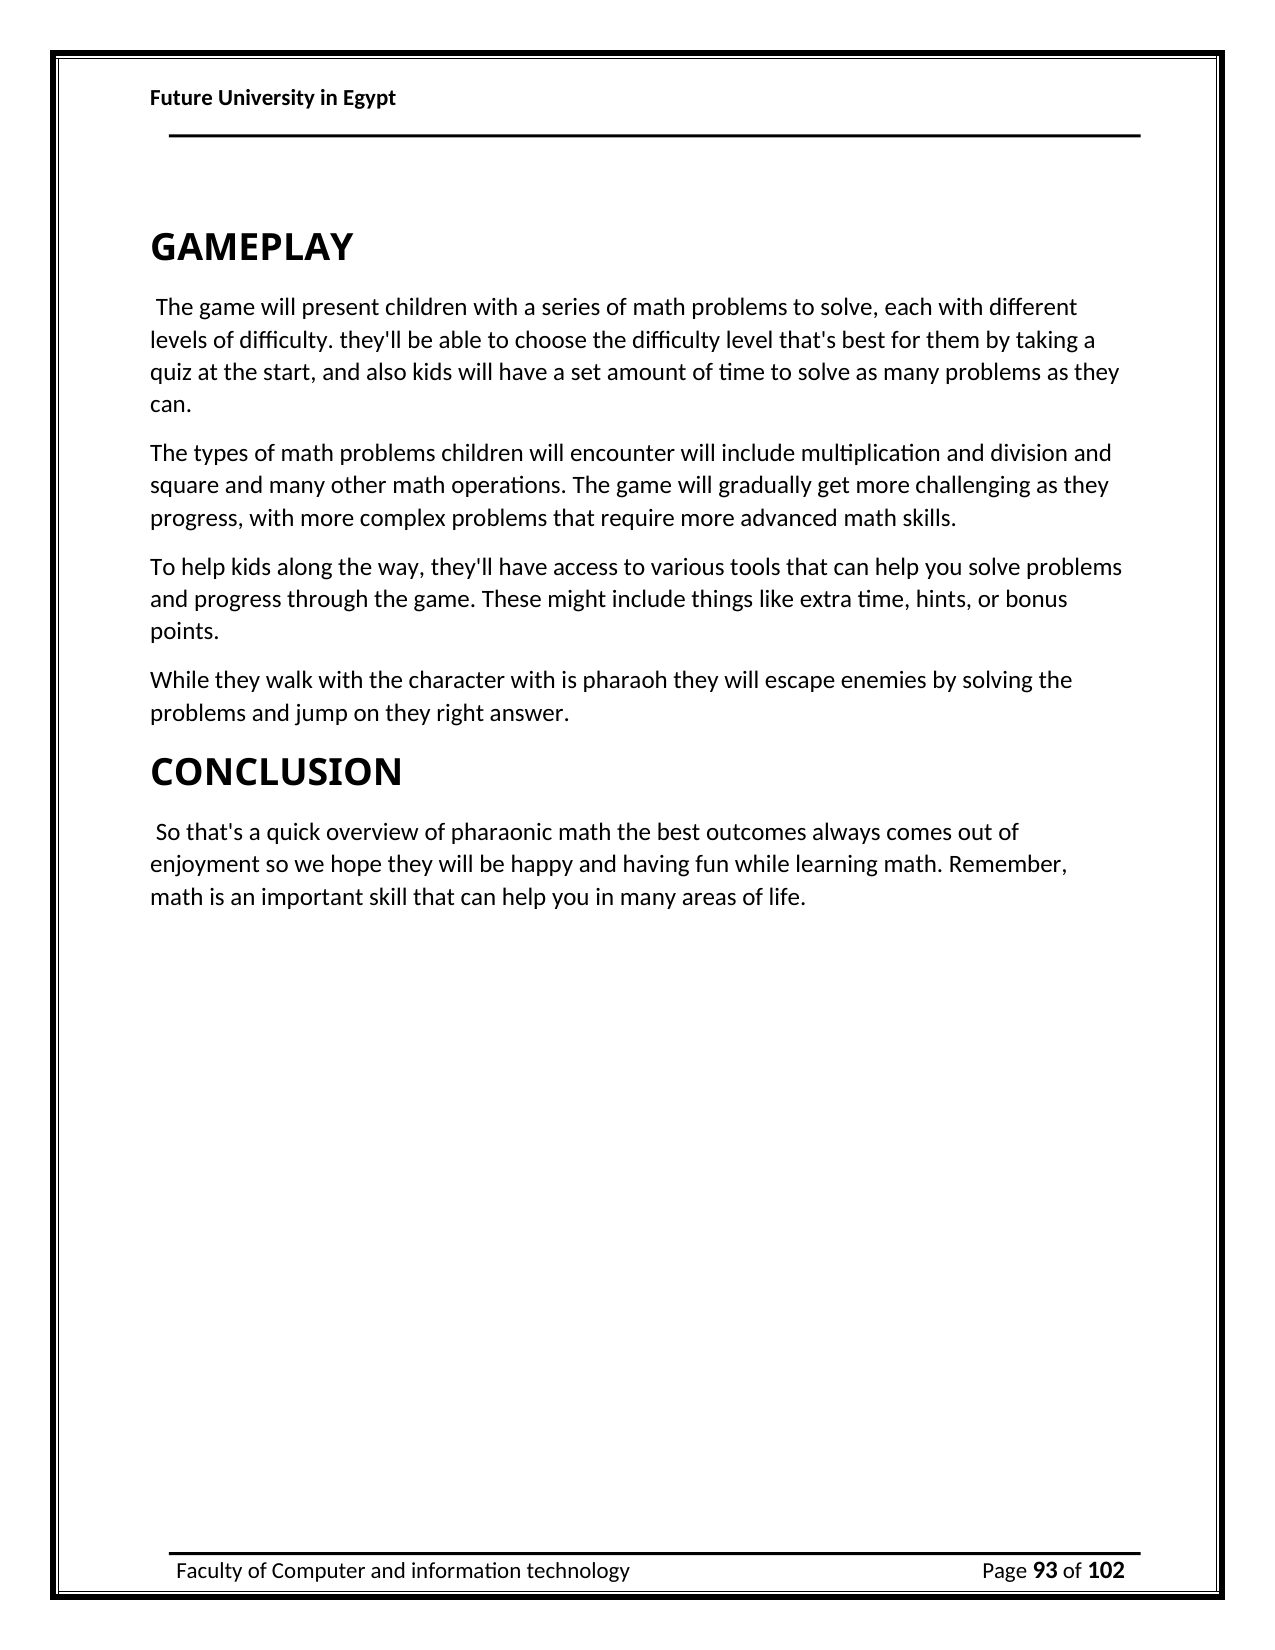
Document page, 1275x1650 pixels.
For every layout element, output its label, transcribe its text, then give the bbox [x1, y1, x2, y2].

text The game will present children with a series of math problems to solve, each with different levels of difficulty. they'll be able to choose the difficulty level that's best for them by taking a quiz at the start, and also kids will have a set amount of time to solve as many problems as they can. [150, 291, 1125, 419]
text The types of math problems children will encounter will include multiplication and division and square and many other math operations. The game will gradually get more challenging as they progress, with more complex problems that require more advanced math skills. [150, 437, 1125, 532]
text So that's a quick overview of pharaonic math the best outcomes always comes out of enjoyment so we hope they will be happy and having fun while learning math. Remember, math is an important skill that can help you in many areas of life. [150, 816, 1125, 911]
text To help kids along the way, they'll have access to various tools that can help you solve problems and progress through the game. These might include things like extra time, hints, or bonus points. [150, 551, 1125, 646]
text CONCLUSION [150, 746, 1125, 797]
text While they walk with the character with is pharaoh they will escape enemies by solving the problems and jump on they right answer. [150, 664, 1125, 727]
text GAMEPLAY [150, 221, 1125, 272]
